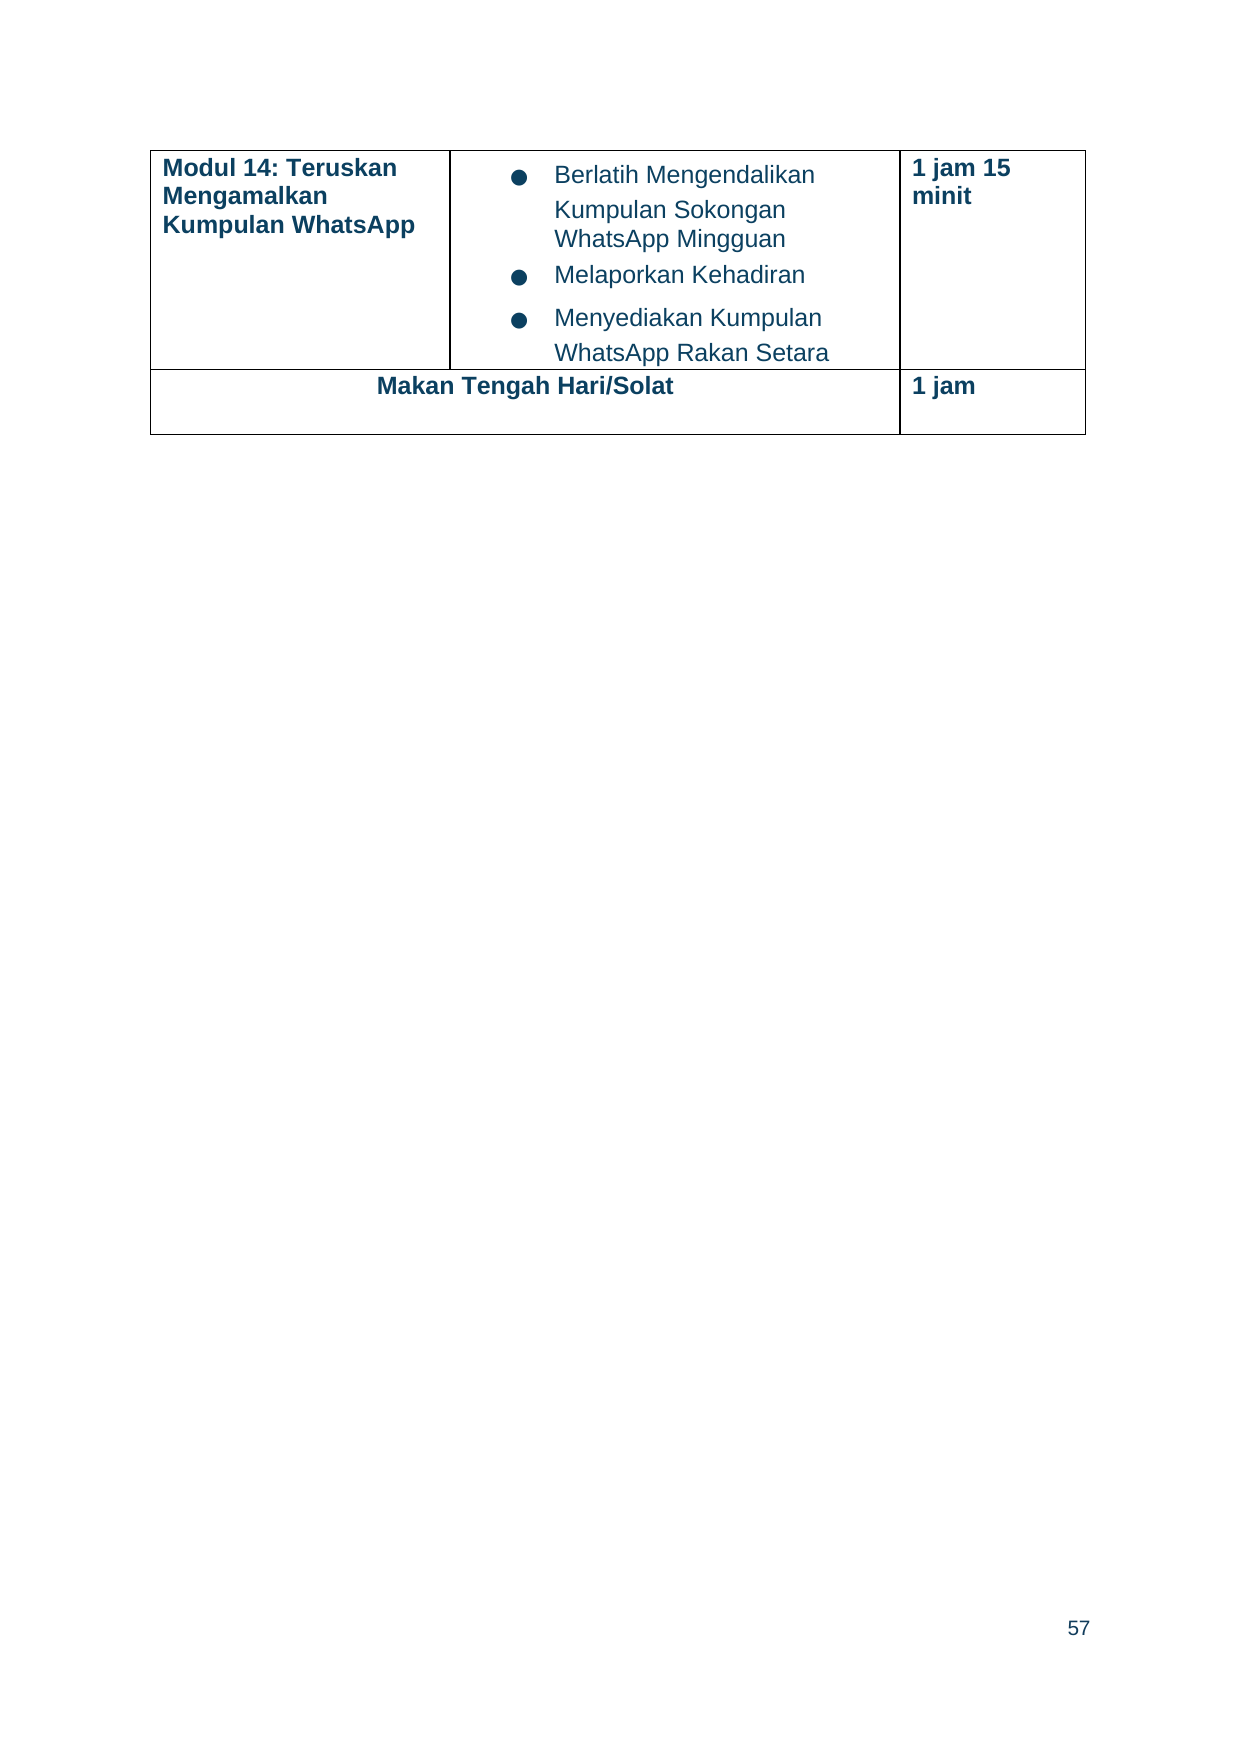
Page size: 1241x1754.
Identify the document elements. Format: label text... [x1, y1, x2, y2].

table_cell Makan Tengah Hari/Solat [151, 370, 899, 433]
table_cell [1086, 369, 1091, 433]
table_cell Berlatih Mengendalikan Kumpulan Sokongan WhatsApp Mingguan Melaporkan Kehadiran Menyediakan Kumpulan WhatsApp Rakan Setara [451, 151, 899, 368]
table_cell Modul 14: Teruskan Mengamalkan Kumpulan WhatsApp [151, 151, 449, 368]
table_cell [1086, 179, 1091, 368]
table_cell 1 jam [901, 370, 1085, 433]
table_cell [1086, 150, 1091, 179]
table_cell 1 jam 15 minit [901, 151, 1085, 368]
